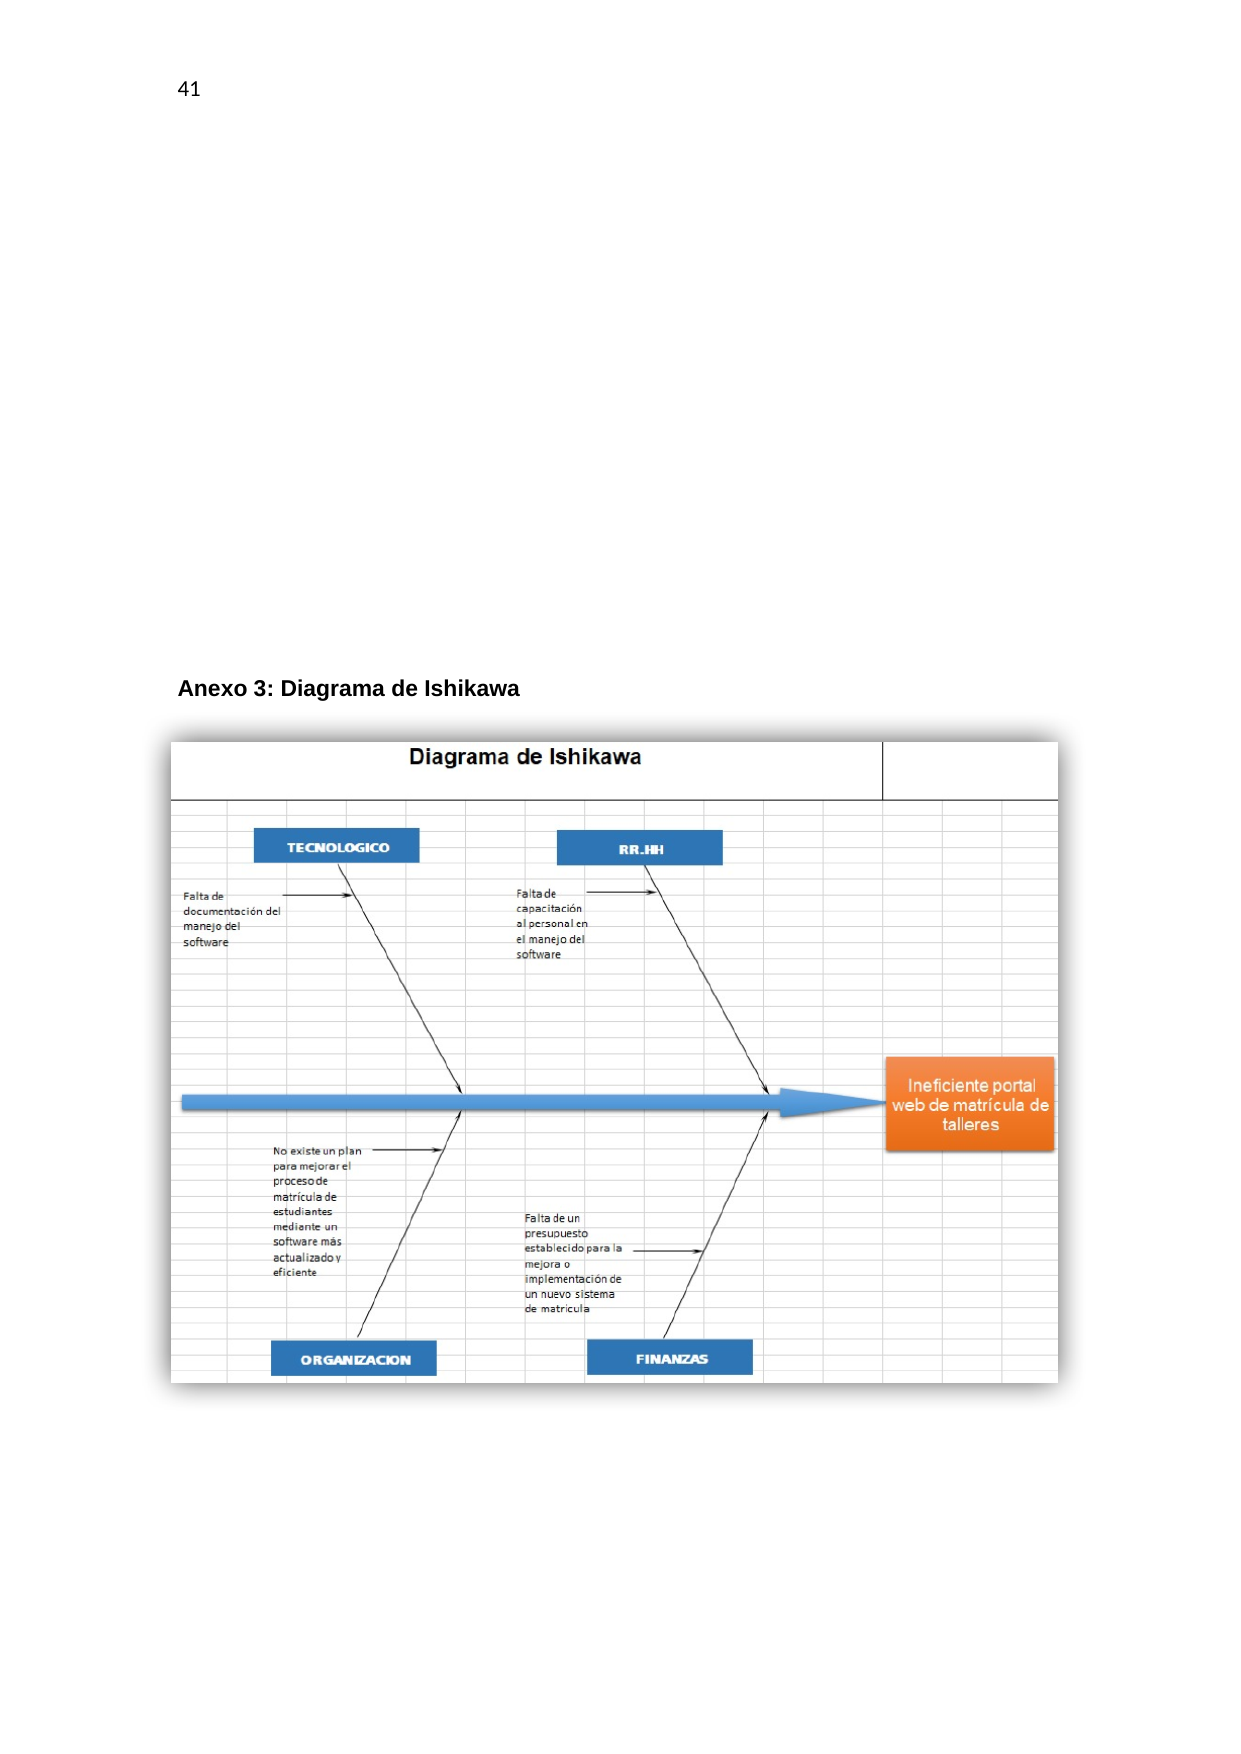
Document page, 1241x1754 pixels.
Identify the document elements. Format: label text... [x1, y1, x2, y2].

picture [171, 742, 1058, 1383]
text Anexo 3: Diagrama de Ishikawa [177, 675, 1093, 702]
